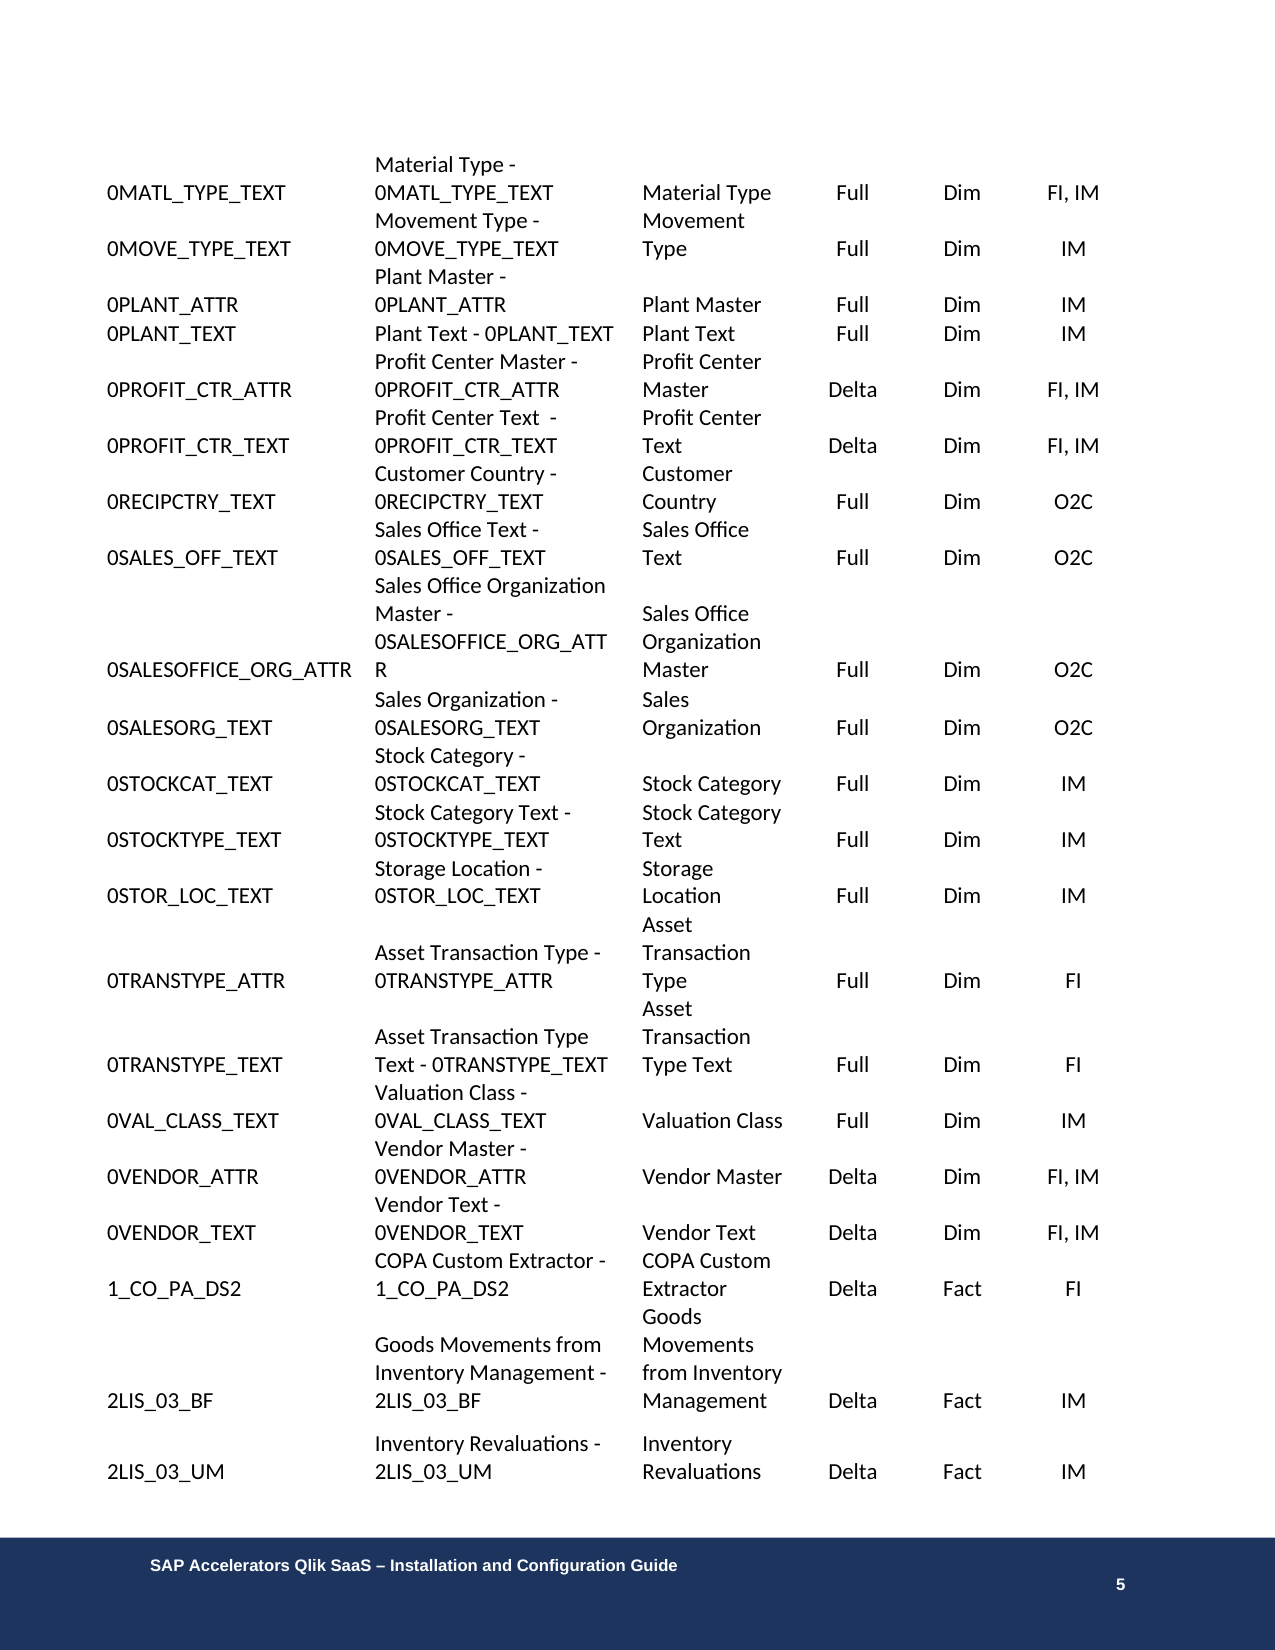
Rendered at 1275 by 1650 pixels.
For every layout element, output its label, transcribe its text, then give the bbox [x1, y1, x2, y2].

table_cell FI, IM [1019, 1134, 1128, 1190]
table_cell Vendor Text [631, 1190, 800, 1246]
table_cell Full [800, 910, 905, 994]
table_cell Fact [905, 1302, 1019, 1414]
table_cell Stock Category Text [631, 798, 800, 854]
table_cell Storage Location [631, 854, 800, 910]
table_cell Dim [905, 459, 1019, 515]
table_cell Delta [800, 1134, 905, 1190]
table_cell Vendor Text - 0VENDOR_TEXT [363, 1190, 631, 1246]
table_cell IM [1019, 206, 1128, 262]
table_cell Dim [905, 910, 1019, 994]
table_cell Material Type - 0MATL_TYPE_TEXT [363, 150, 631, 206]
table_cell Dim [905, 206, 1019, 262]
table_cell 0PROFIT_CTR_ATTR [96, 347, 363, 403]
table_cell Dim [905, 262, 1019, 318]
table_cell Plant Text [631, 318, 800, 347]
table_cell Profit Center Master [631, 347, 800, 403]
table_cell Full [800, 854, 905, 910]
table_cell FI, IM [1019, 150, 1128, 206]
table_cell IM [1019, 742, 1128, 798]
table_cell 0SALES_OFF_TEXT [96, 515, 363, 571]
table_cell 0SALESORG_TEXT [96, 684, 363, 742]
table_cell Full [800, 798, 905, 854]
table_cell 0MATL_TYPE_TEXT [96, 150, 363, 206]
table_cell FI [1019, 910, 1128, 994]
table_cell COPA Custom Extractor [631, 1246, 800, 1302]
table_cell Movement Type [631, 206, 800, 262]
table_cell Full [800, 459, 905, 515]
table_cell Delta [800, 347, 905, 403]
table_cell Dim [905, 515, 1019, 571]
table_cell Goods Movements from Inventory Management [631, 1302, 800, 1414]
table_cell Goods Movements from Inventory Management - 2LIS_03_BF [363, 1302, 631, 1414]
table_cell Delta [800, 1302, 905, 1414]
table_cell Sales Organization - 0SALESORG_TEXT [363, 684, 631, 742]
table_cell Full [800, 994, 905, 1078]
table_cell 0TRANSTYPE_TEXT [96, 994, 363, 1078]
table_cell 0SALESOFFICE_ORG_ATTR [96, 571, 363, 683]
table_cell Full [800, 262, 905, 318]
table_cell Sales Office Text - 0SALES_OFF_TEXT [363, 515, 631, 571]
table_cell Delta [800, 403, 905, 459]
table_cell Dim [905, 347, 1019, 403]
table_cell Stock Category [631, 742, 800, 798]
table_cell Delta [800, 1190, 905, 1246]
table_cell Dim [905, 798, 1019, 854]
table_cell Full [800, 206, 905, 262]
table_cell 0STOR_LOC_TEXT [96, 854, 363, 910]
table_cell Movement Type - 0MOVE_TYPE_TEXT [363, 206, 631, 262]
table_cell Asset Transaction Type Text - 0TRANSTYPE_TEXT [363, 994, 631, 1078]
table_cell Plant Master - 0PLANT_ATTR [363, 262, 631, 318]
table_cell O2C [1019, 684, 1128, 742]
table_cell Delta [800, 1246, 905, 1302]
table_cell O2C [1019, 571, 1128, 683]
table_cell Profit Center Master - 0PROFIT_CTR_ATTR [363, 347, 631, 403]
table_cell 0STOCKCAT_TEXT [96, 742, 363, 798]
table_cell Sales Office Organization Master - 0SALESOFFICE_ORG_ATTR [363, 571, 631, 683]
table_cell 1_CO_PA_DS2 [96, 1246, 363, 1302]
table_cell Dim [905, 1078, 1019, 1134]
table_cell Customer Country [631, 459, 800, 515]
table_cell Dim [905, 994, 1019, 1078]
table_cell Sales Office Text [631, 515, 800, 571]
table_cell O2C [1019, 515, 1128, 571]
table_cell Profit Center Text - 0PROFIT_CTR_TEXT [363, 403, 631, 459]
table_cell IM [1019, 854, 1128, 910]
table_cell Plant Master [631, 262, 800, 318]
table_cell Inventory Revaluations [631, 1414, 800, 1485]
table_cell Asset Transaction Type Text [631, 994, 800, 1078]
table_cell 0TRANSTYPE_ATTR [96, 910, 363, 994]
table_cell Dim [905, 318, 1019, 347]
table_cell 0STOCKTYPE_TEXT [96, 798, 363, 854]
table_cell IM [1019, 1414, 1128, 1485]
table_cell Dim [905, 684, 1019, 742]
table_cell Storage Location - 0STOR_LOC_TEXT [363, 854, 631, 910]
table_cell Dim [905, 150, 1019, 206]
table_cell Delta [800, 1414, 905, 1485]
table_cell 0PLANT_ATTR [96, 262, 363, 318]
table_cell Fact [905, 1246, 1019, 1302]
table_cell Customer Country - 0RECIPCTRY_TEXT [363, 459, 631, 515]
table_cell Sales Office Organization Master [631, 571, 800, 683]
table_cell Plant Text - 0PLANT_TEXT [363, 318, 631, 347]
table_cell Full [800, 1078, 905, 1134]
table_cell 0RECIPCTRY_TEXT [96, 459, 363, 515]
table_cell Dim [905, 742, 1019, 798]
table_cell 0PLANT_TEXT [96, 318, 363, 347]
table_cell 0VENDOR_ATTR [96, 1134, 363, 1190]
table_cell IM [1019, 262, 1128, 318]
table_cell Material Type [631, 150, 800, 206]
table_cell IM [1019, 798, 1128, 854]
table_cell FI, IM [1019, 1190, 1128, 1246]
table_cell Asset Transaction Type - 0TRANSTYPE_ATTR [363, 910, 631, 994]
table_cell Dim [905, 1134, 1019, 1190]
table_cell FI [1019, 994, 1128, 1078]
table_cell Dim [905, 854, 1019, 910]
table_cell Sales Organization [631, 684, 800, 742]
table_cell Asset Transaction Type [631, 910, 800, 994]
table_cell 0VAL_CLASS_TEXT [96, 1078, 363, 1134]
table_cell Full [800, 150, 905, 206]
table_cell Inventory Revaluations - 2LIS_03_UM [363, 1414, 631, 1485]
table_cell 0MOVE_TYPE_TEXT [96, 206, 363, 262]
table_cell Stock Category Text - 0STOCKTYPE_TEXT [363, 798, 631, 854]
table_cell IM [1019, 1302, 1128, 1414]
table_cell Vendor Master [631, 1134, 800, 1190]
table_cell Full [800, 515, 905, 571]
table_cell IM [1019, 1078, 1128, 1134]
table_cell Dim [905, 403, 1019, 459]
table_cell FI, IM [1019, 403, 1128, 459]
table_cell Fact [905, 1414, 1019, 1485]
table_cell Dim [905, 1190, 1019, 1246]
table_cell Full [800, 684, 905, 742]
table_cell FI [1019, 1246, 1128, 1302]
table_cell Dim [905, 571, 1019, 683]
table_cell COPA Custom Extractor - 1_CO_PA_DS2 [363, 1246, 631, 1302]
table_cell 2LIS_03_UM [96, 1414, 363, 1485]
table_cell O2C [1019, 459, 1128, 515]
table_cell Full [800, 742, 905, 798]
table_cell 0VENDOR_TEXT [96, 1190, 363, 1246]
table_cell 0PROFIT_CTR_TEXT [96, 403, 363, 459]
table_cell Vendor Master - 0VENDOR_ATTR [363, 1134, 631, 1190]
table_cell Valuation Class [631, 1078, 800, 1134]
table_cell Stock Category - 0STOCKCAT_TEXT [363, 742, 631, 798]
table_cell Full [800, 318, 905, 347]
table_cell Full [800, 571, 905, 683]
table_cell Valuation Class - 0VAL_CLASS_TEXT [363, 1078, 631, 1134]
table_cell IM [1019, 318, 1128, 347]
table_cell FI, IM [1019, 347, 1128, 403]
table_cell Profit Center Text [631, 403, 800, 459]
table_cell 2LIS_03_BF [96, 1302, 363, 1414]
